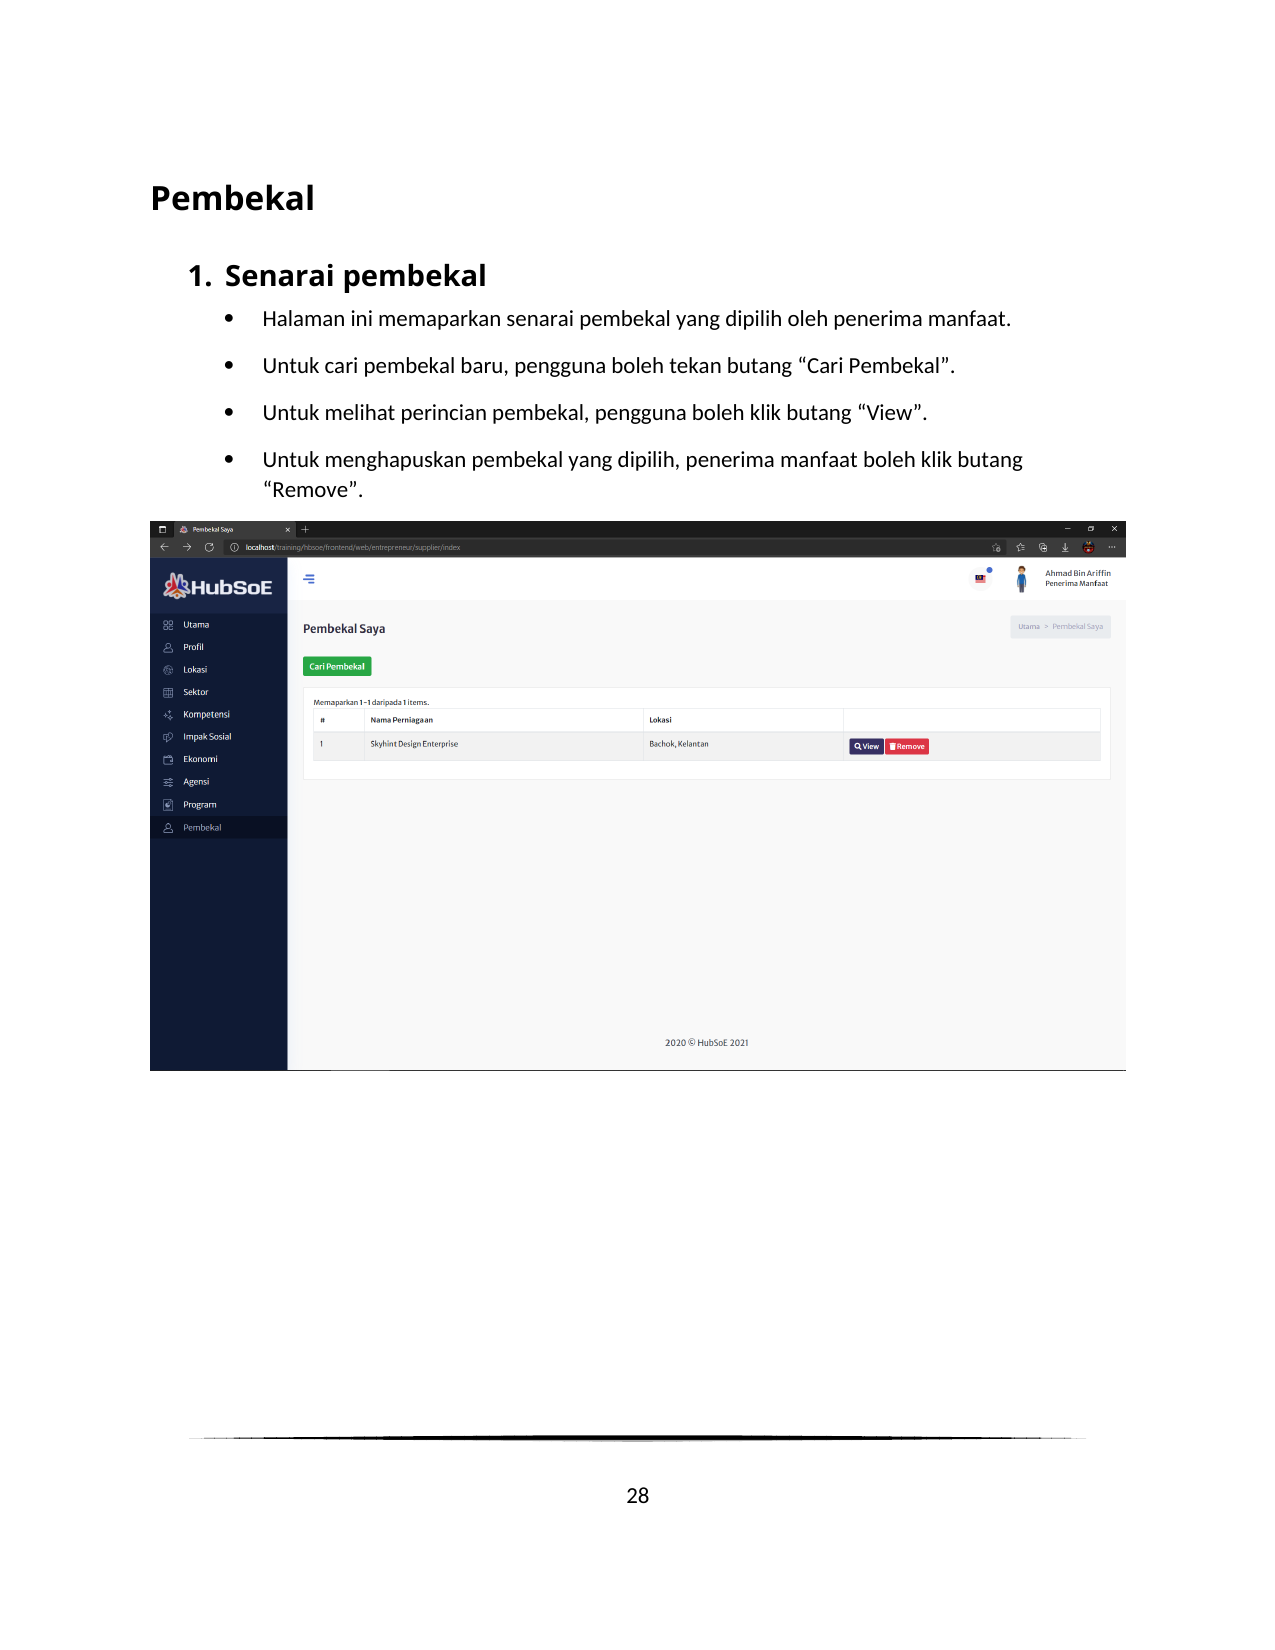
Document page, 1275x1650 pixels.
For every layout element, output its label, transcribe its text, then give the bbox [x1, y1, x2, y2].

list Untuk cari pembekal baru, pengguna boleh tekan butang “Cari Pembekal”. [225, 351, 1125, 379]
list Untuk menghapuskan pembekal yang dipilih, penerima manfaat boleh klik butang “Remove”. [225, 445, 1125, 503]
subtitle Pembekal [150, 175, 1125, 220]
picture [189, 1434, 1087, 1442]
subtitle Senarai pembekal [187, 255, 1125, 295]
list Untuk melihat perincian pembekal, pengguna boleh klik butang “View”. [225, 398, 1125, 426]
picture [150, 521, 1126, 1071]
list Halaman ini memaparkan senarai pembekal yang dipilih oleh penerima manfaat. [225, 304, 1125, 332]
